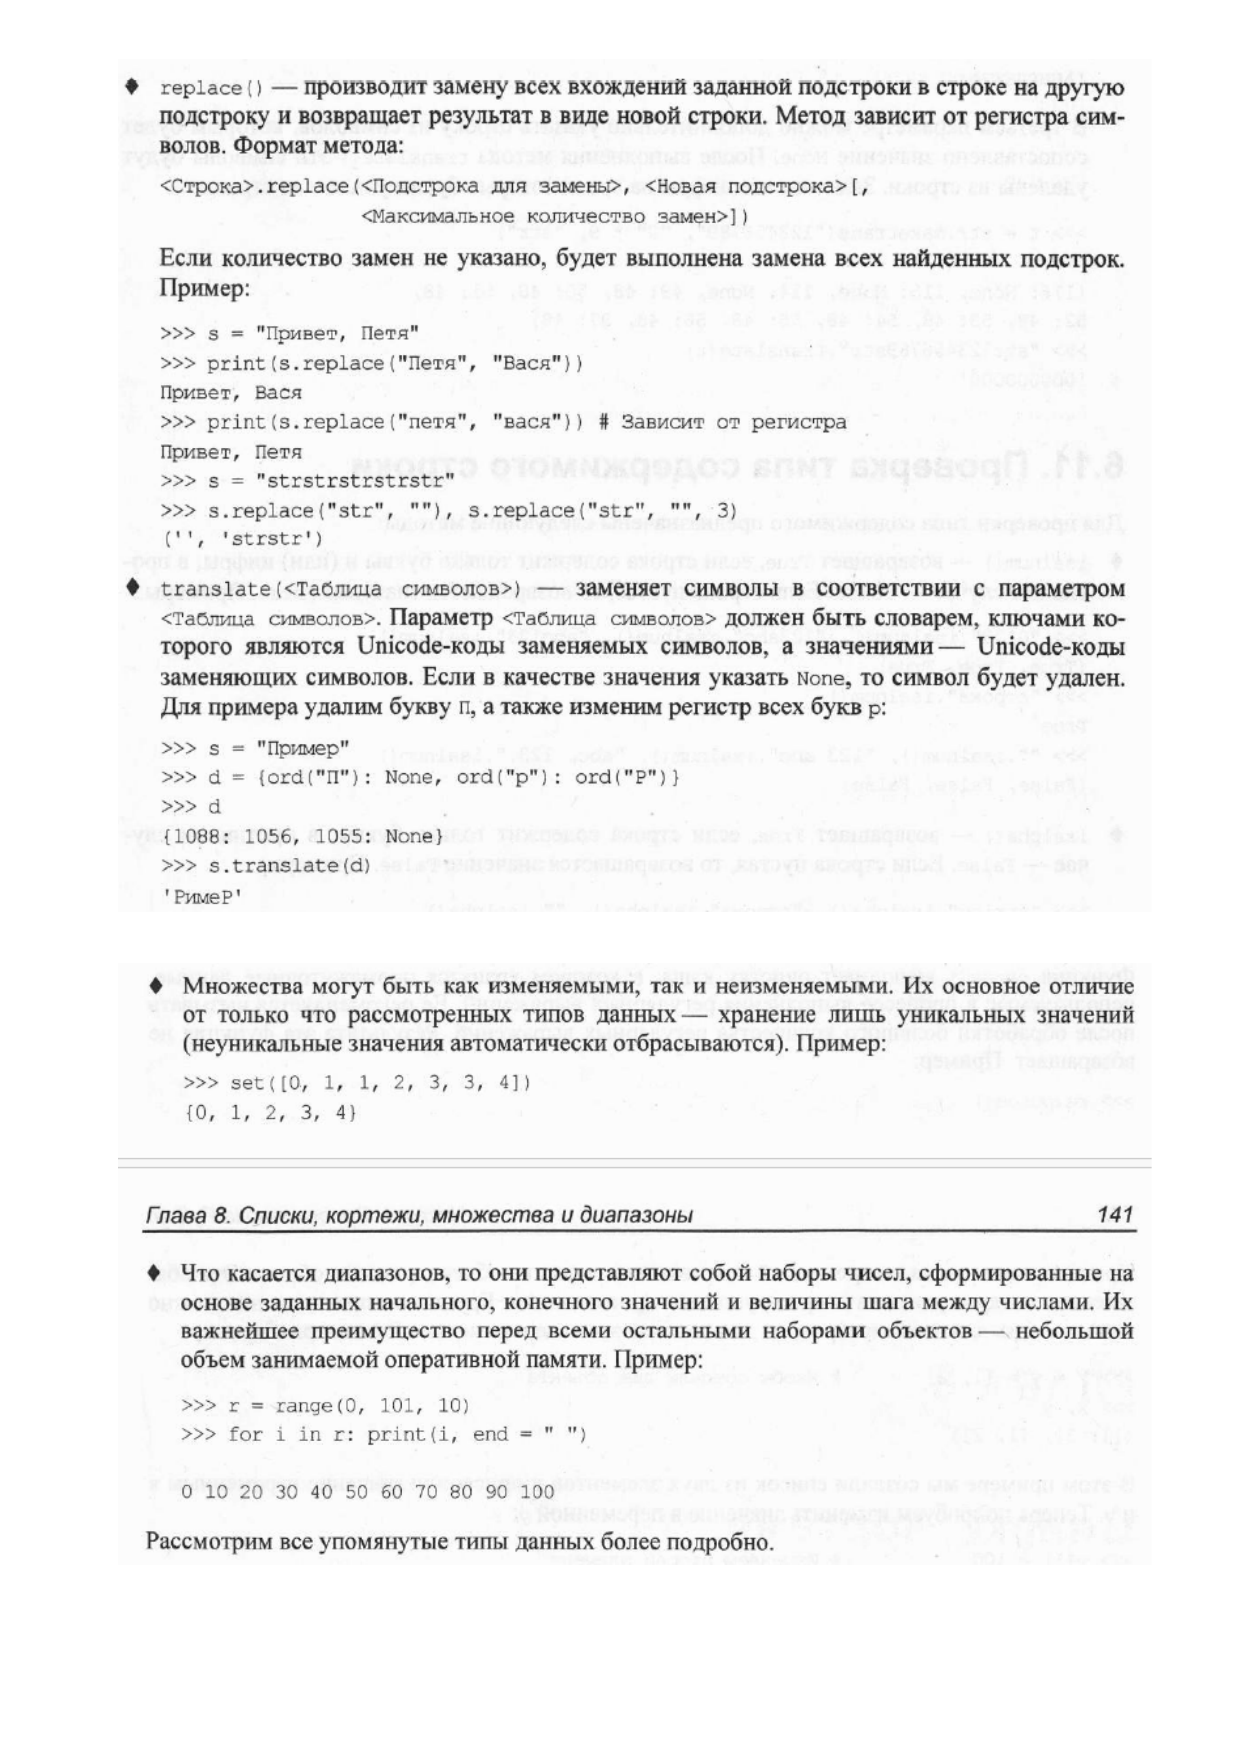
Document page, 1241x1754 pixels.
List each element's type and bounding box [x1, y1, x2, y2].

picture [118, 963, 1152, 1565]
picture [118, 59, 1152, 912]
